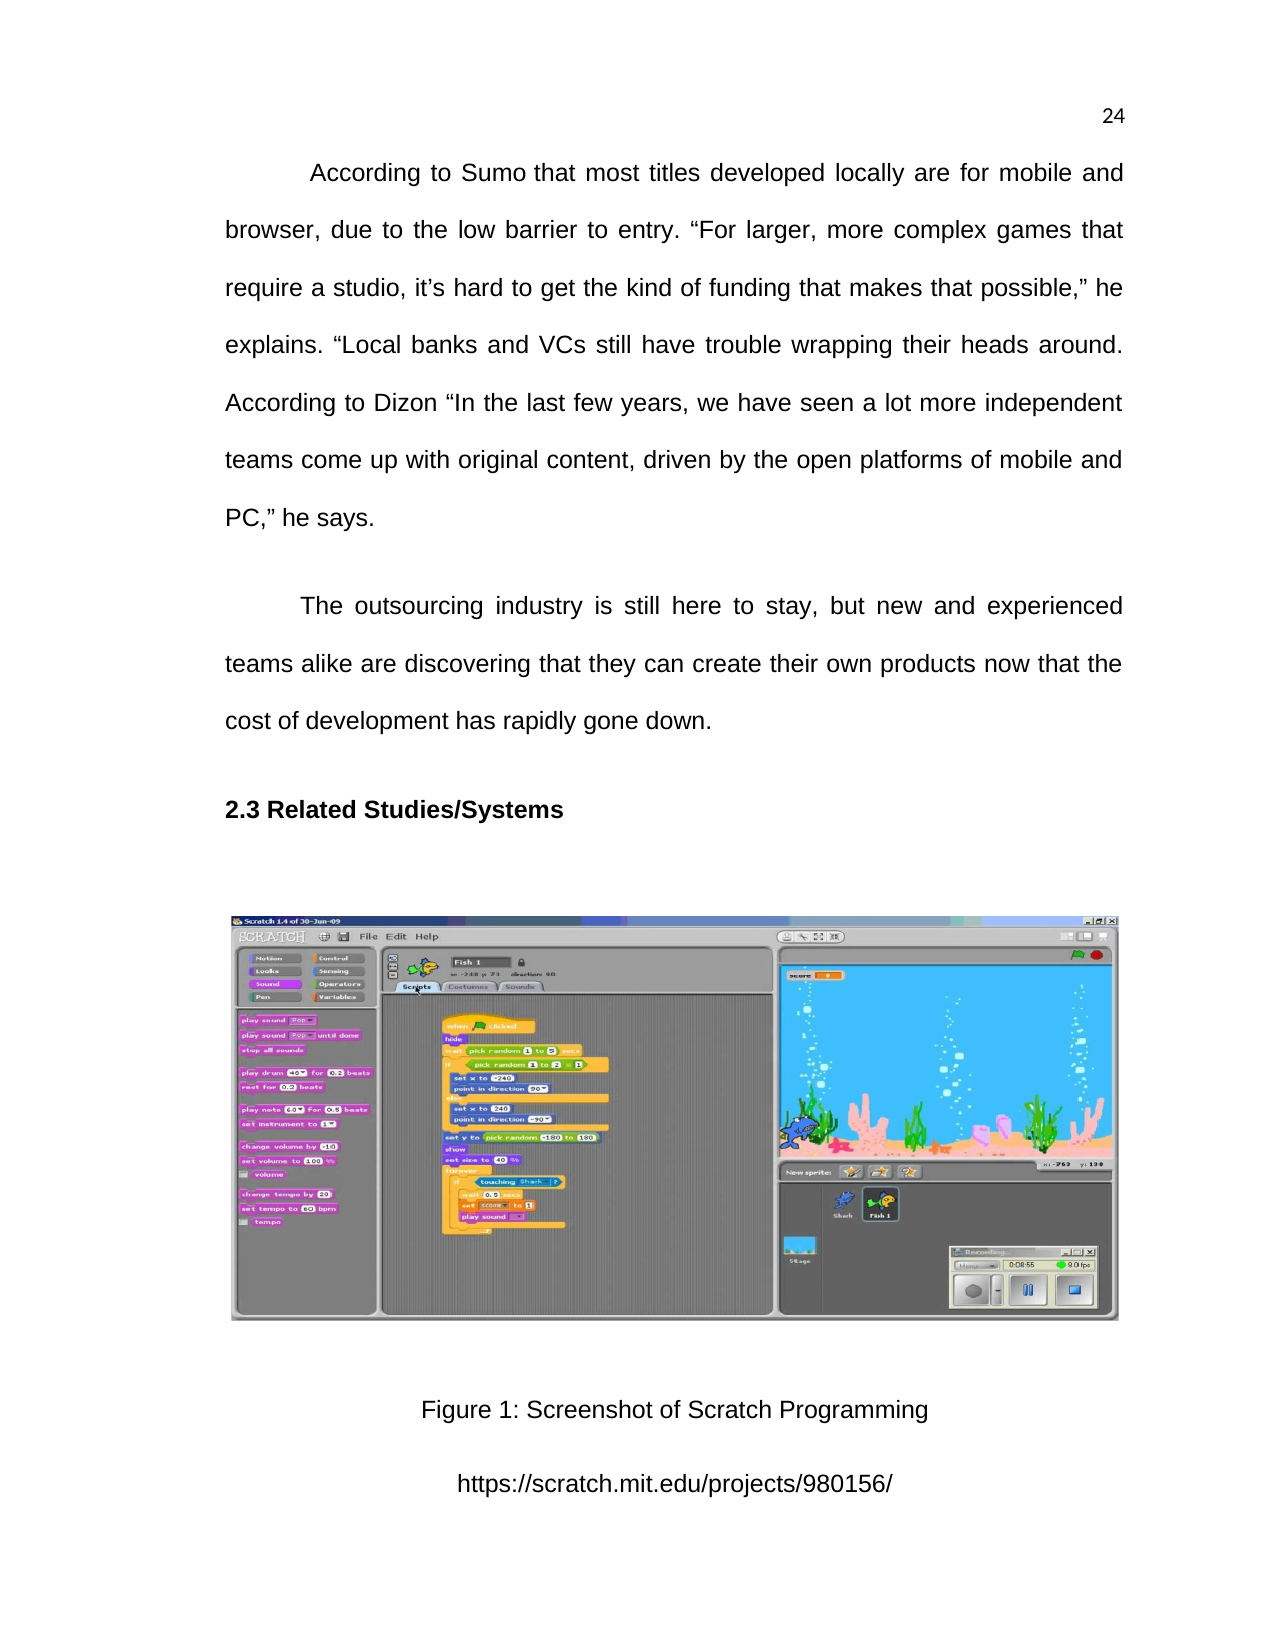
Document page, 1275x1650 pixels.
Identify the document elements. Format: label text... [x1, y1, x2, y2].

text According to Sumo that most titles developed locally are for mobile and browser, due to the low barrier to entry. “For larger, more complex games that require a studio, it’s hard to get the kind of funding that makes that possible,” he explains. “Local banks and VCs still have trouble wrapping their heads around. According to Dizon “In the last few years, we have seen a lot more independent teams come up with original content, driven by the open platforms of mobile and PC,” he says. [225, 158, 1125, 531]
text https://scratch.mit.edu/projects/980156/ [225, 1469, 1125, 1498]
picture [231, 916, 1119, 1321]
text 2.3 Related Studies/Systems [225, 795, 1125, 824]
text The outsourcing industry is still here to stay, but new and experienced teams alike are discovering that they can create their own products now that the cost of development has rapidly gone down. [225, 591, 1125, 735]
